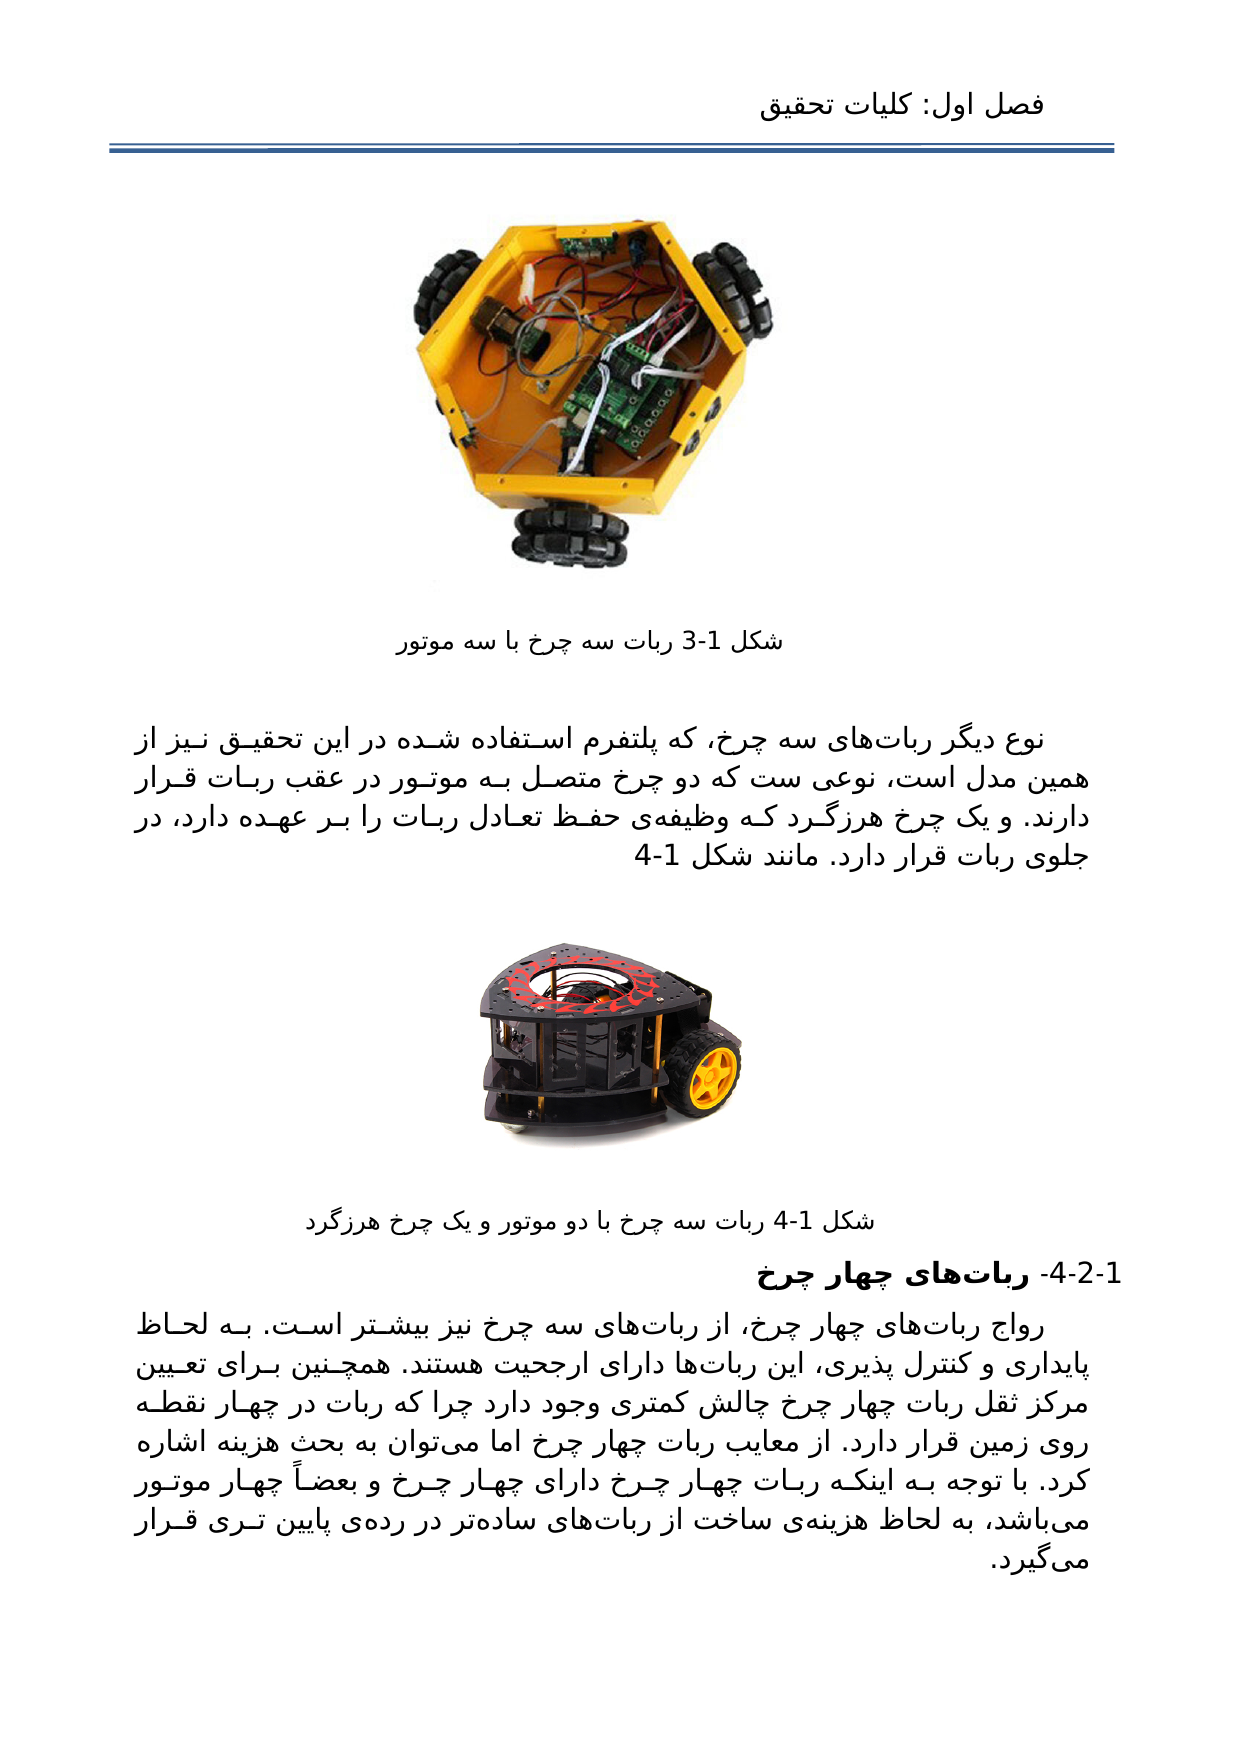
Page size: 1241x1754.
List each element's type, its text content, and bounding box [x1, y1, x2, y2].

subtitle ربات‌های چهار چرخ [135, 1256, 1030, 1290]
text نوع دیگر ربات‌های سه چرخ، که پلتفرم استفاده شده در این تحقیق نیز از همین مدل است، نوعی ست که دو چرخ متصل به موتور در عقب ربات قرار دارند. و یک چرخ هرزگرد که وظیفه‌ی حفظ تعادل ربات را بر عهده دارد، در جلوی ربات قرار دارد. مانند شکل 1-4 [135, 721, 1090, 872]
text شکل ‏1-4 ربات سه چرخ با دو موتور و یک چرخ هرزگرد [135, 1206, 1090, 1235]
picture [390, 889, 790, 1190]
picture [369, 167, 811, 609]
text رواج ربات‌های چهار چرخ، از ربات‌های سه چرخ نیز بیشتر است. به لحاظ پایداری و کنترل پذیری، این ربات‌ها دارای ارجحیت هستند. همچنین برای تعیین مرکز ثقل ربات چهار چرخ چالش کمتری وجود دارد چرا که ربات در چهار نقطه روی زمین قرار دارد. از معایب ربات چهار چرخ اما می‌توان به بحث هزینه اشاره کرد. با توجه به اینکه ربات چهار چرخ دارای چهار چرخ و بعضاً چهار موتور می‌باشد، به لحاظ هزینه‌ی ساخت از ربات‌های ساده‌تر در رده‌ی پایین تری قرار می‌گیرد. [135, 1308, 1090, 1575]
text شکل ‏1-3 ربات سه چرخ با سه موتور [135, 626, 1090, 655]
